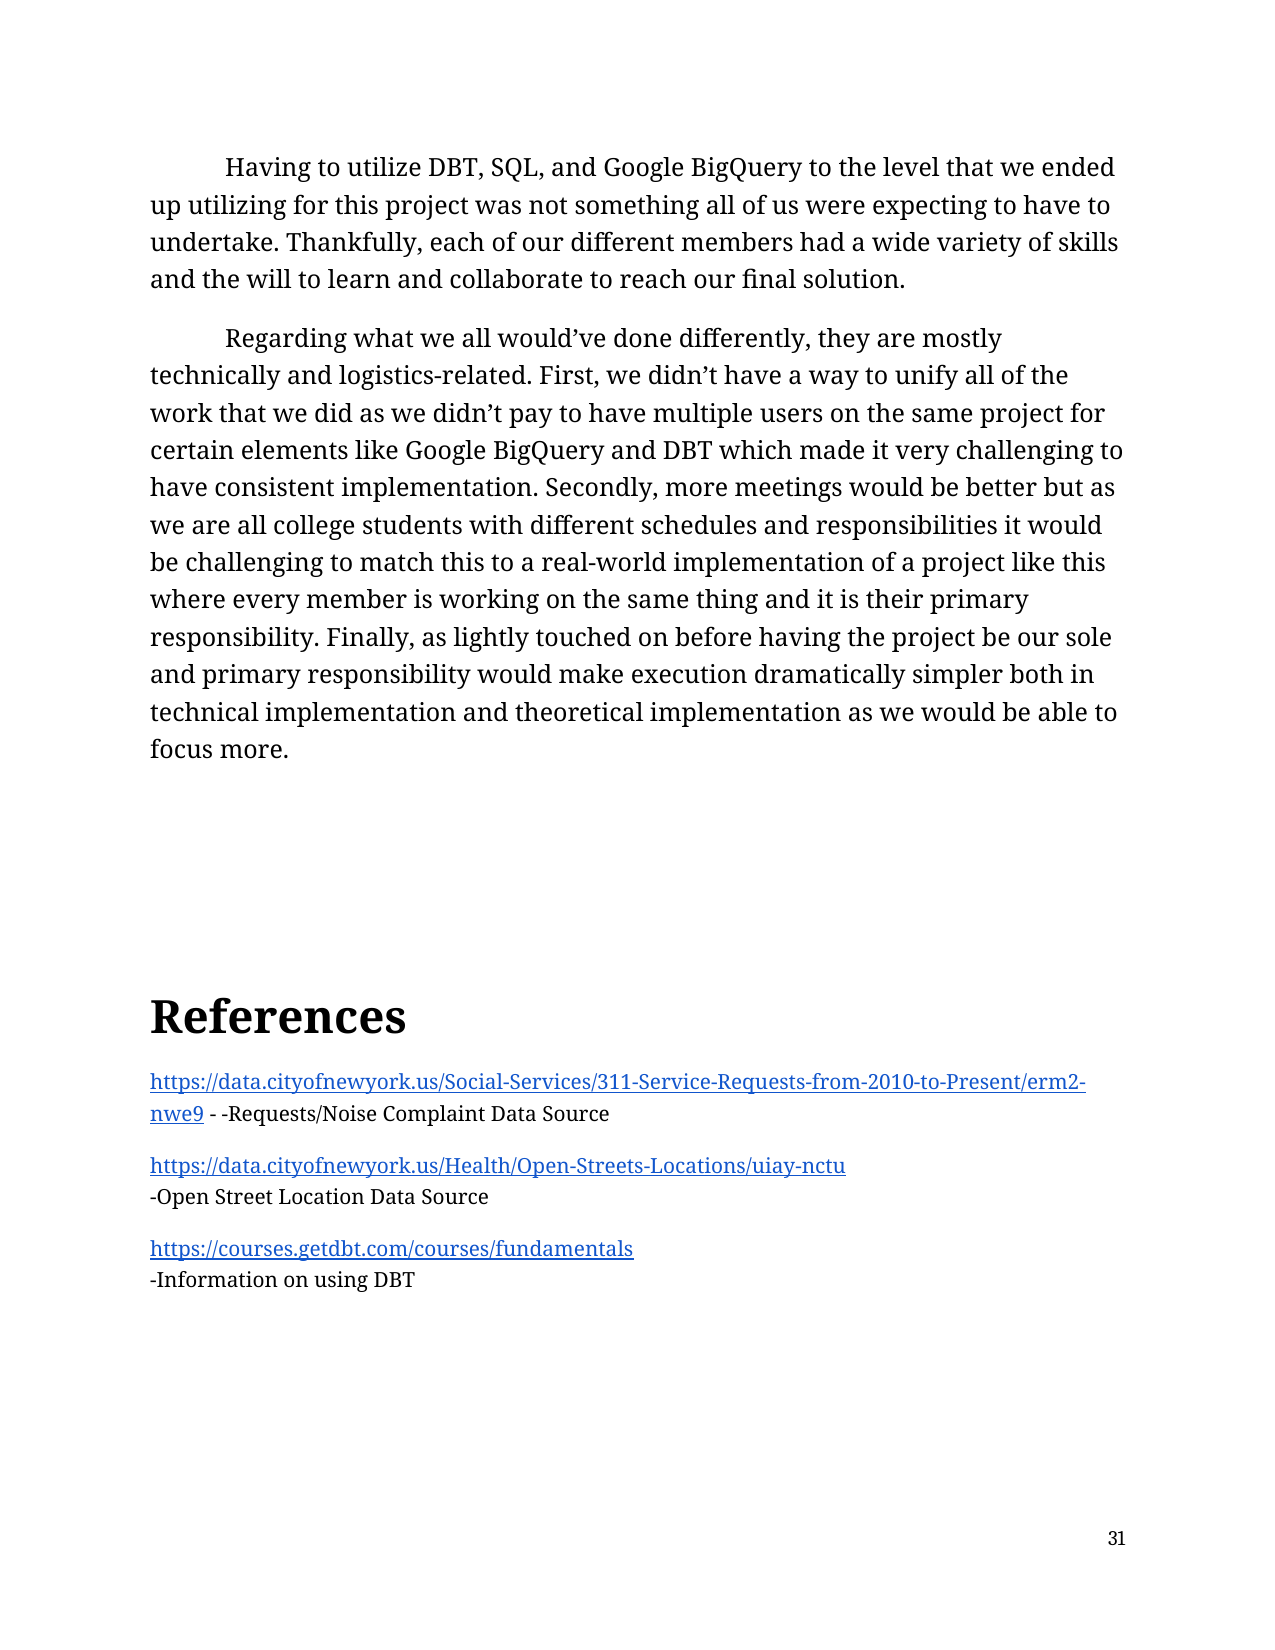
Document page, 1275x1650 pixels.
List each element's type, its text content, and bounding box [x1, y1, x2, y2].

text https://data.cityofnewyork.us/Social-Services/311-Service-Requests-from-2010-to-Present/erm2-nwe9 - -Requests/Noise Complaint Data Source [150, 1067, 1125, 1127]
subtitle References [150, 984, 1125, 1047]
text Having to utilize DBT, SQL, and Google BigQuery to the level that we ended up utilizing for this project was not something all of us were expecting to have to undertake. Thankfully, each of our different members had a wide variety of skills and the will to learn and collaborate to reach our final solution. [150, 150, 1125, 296]
text Regarding what we all would’ve done differently, they are mostly technically and logistics-related. First, we didn’t have a way to unify all of the work that we did as we didn’t pay to have multiple users on the same project for certain elements like Google BigQuery and DBT which made it very challenging to have consistent implementation. Secondly, more meetings would be better but as we are all college students with different schedules and responsibilities it would be challenging to match this to a real-world implementation of a project like this where every member is working on the same thing and it is their primary responsibility. Finally, as lightly touched on before having the project be our sole and primary responsibility would make execution dramatically simpler both in technical implementation and theoretical implementation as we would be able to focus more. [150, 320, 1125, 792]
text https://courses.getdbt.com/courses/fundamentals -Information on using DBT [150, 1234, 1125, 1294]
text https://data.cityofnewyork.us/Health/Open-Streets-Locations/uiay-nctu -Open Street Location Data Source [150, 1151, 1125, 1210]
